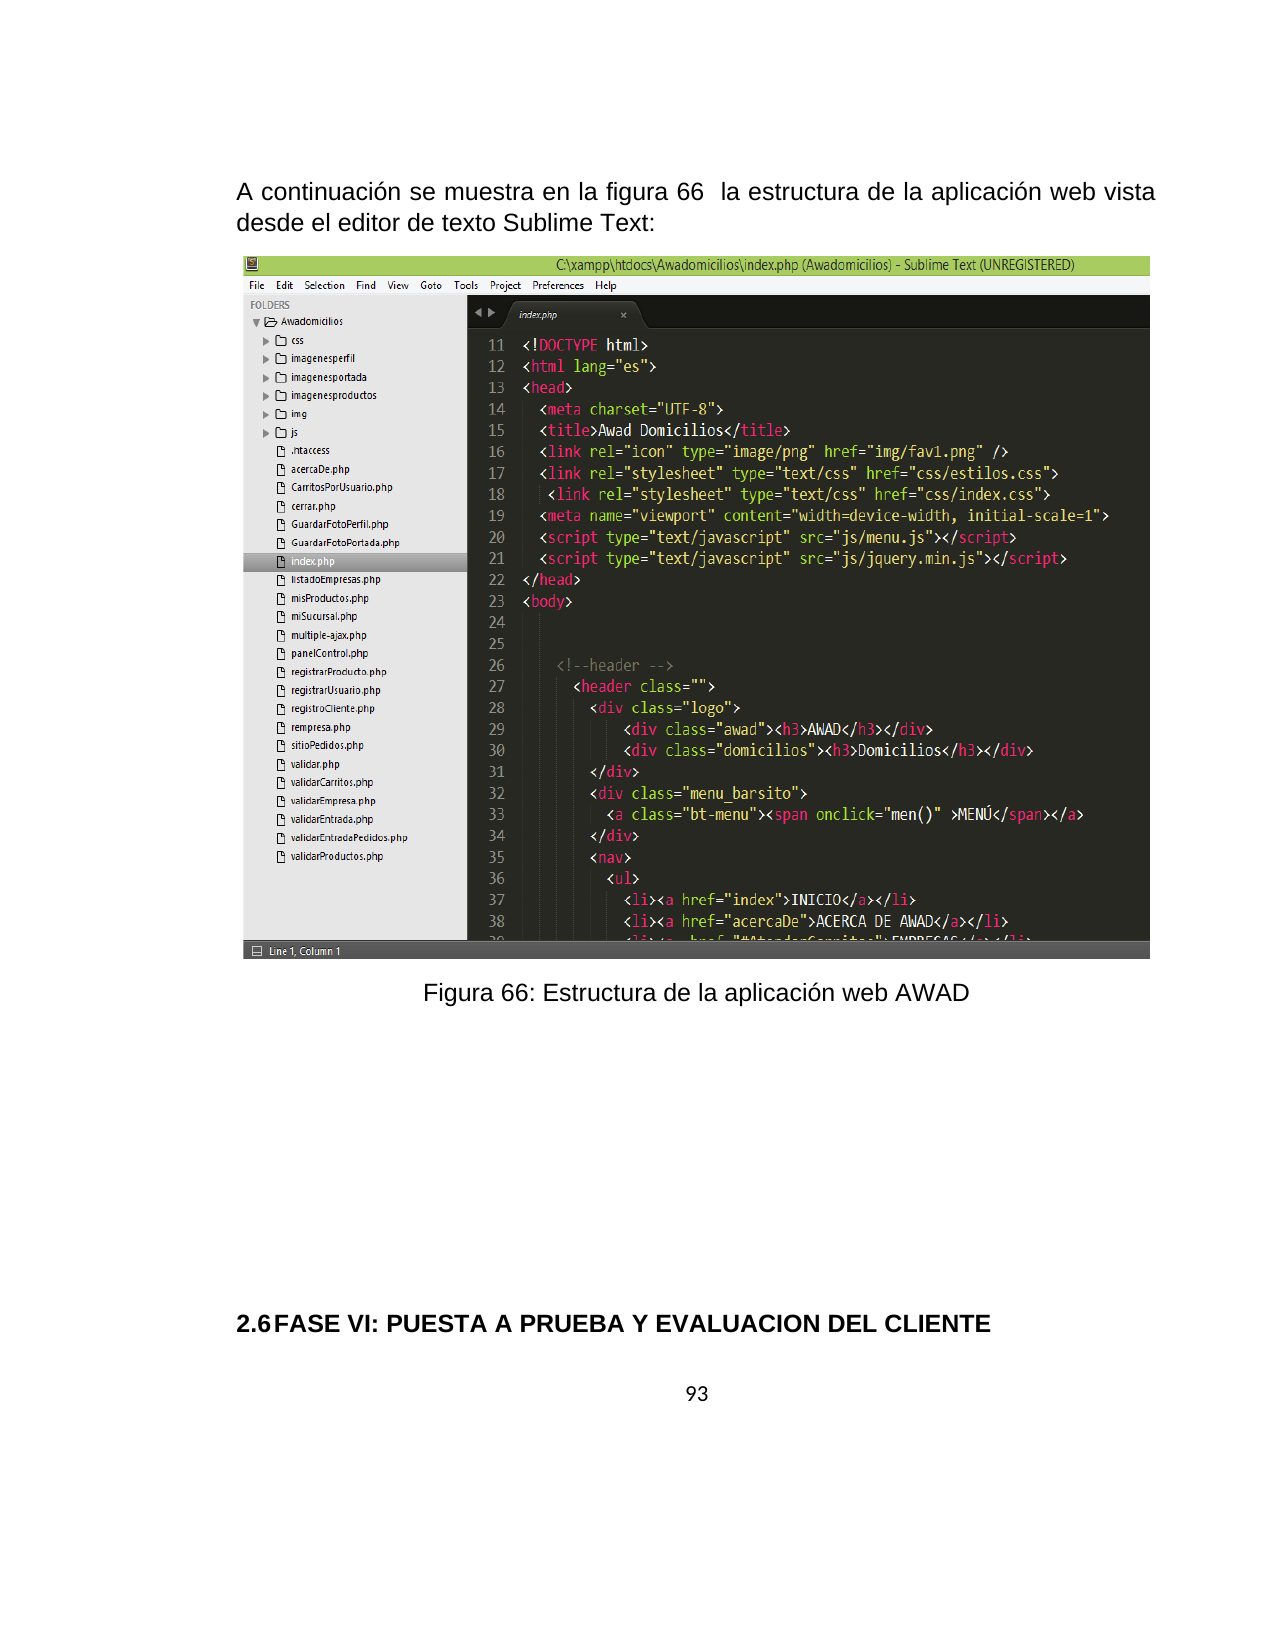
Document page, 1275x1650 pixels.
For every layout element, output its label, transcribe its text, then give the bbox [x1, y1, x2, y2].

picture [243, 256, 1150, 959]
text Figura 66: Estructura de la aplicación web AWAD [236, 978, 1157, 1007]
subtitle FASE VI: PUESTA A PRUEBA Y EVALUACION DEL CLIENTE [236, 1309, 1157, 1337]
text A continuación se muestra en la figura 66 la estructura de la aplicación web vista desde el editor de texto Sublime Text: [236, 177, 1157, 237]
